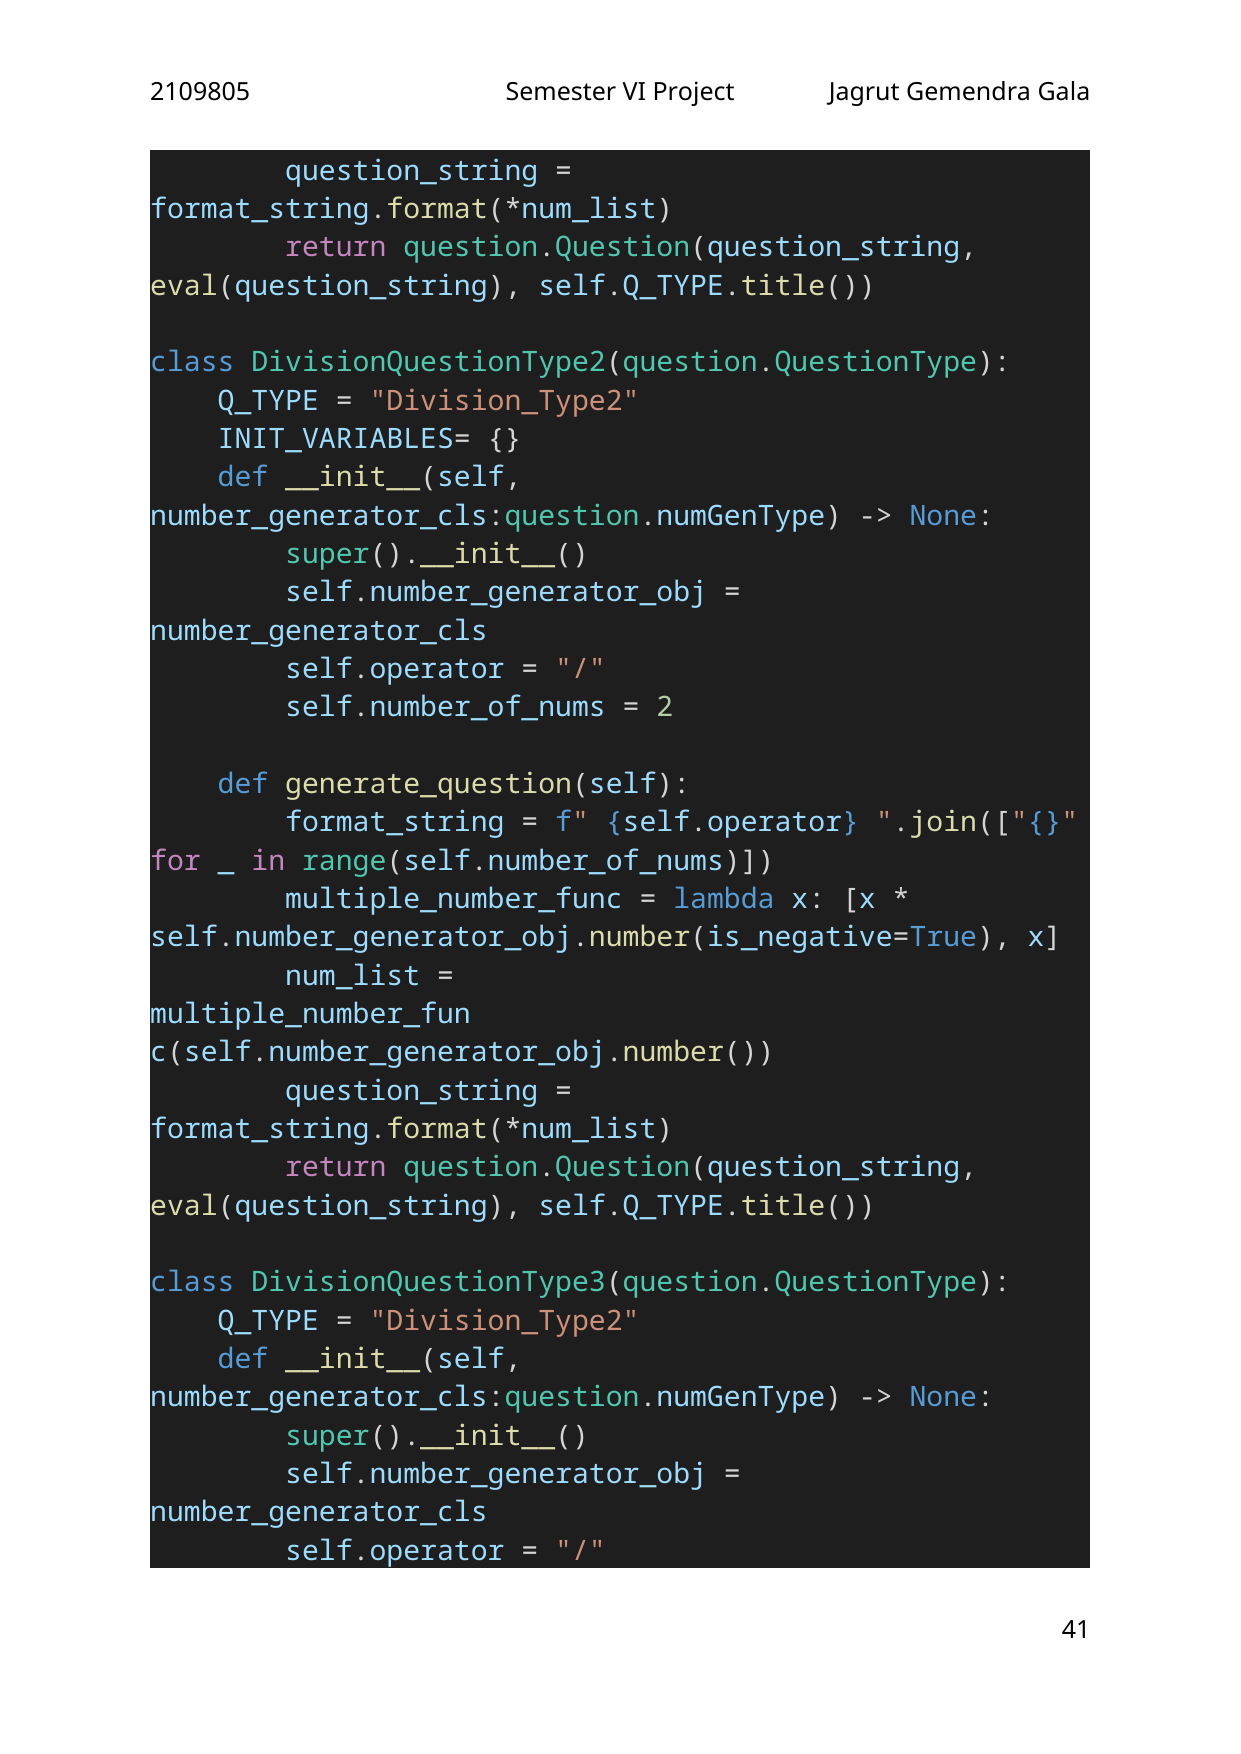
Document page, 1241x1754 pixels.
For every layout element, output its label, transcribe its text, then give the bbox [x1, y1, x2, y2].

text self.number_generator_obj = number_generator_cls [150, 1453, 1090, 1530]
text return question.Question(question_string, eval(question_string), self.Q_TYPE.title()) [150, 1147, 1090, 1223]
text super().__init__() [150, 533, 1090, 572]
text question_string = format_string.format(*num_list) [150, 1070, 1090, 1147]
text class DivisionQuestionType3(question.QuestionType): [150, 1262, 1090, 1300]
text question_string = format_string.format(*num_list) [150, 150, 1090, 227]
text def __init__(self, number_generator_cls:question.numGenType) -> None: [150, 1338, 1090, 1415]
text class DivisionQuestionType2(question.QuestionType): [150, 342, 1090, 380]
text self.operator = "/" [150, 1530, 1090, 1568]
text def generate_question(self): [150, 763, 1090, 802]
text self.operator = "/" [150, 648, 1090, 687]
text multiple_number_func = lambda x: [x * self.number_generator_obj.number(is_negative=True), x] [150, 878, 1090, 955]
text Q_TYPE = "Division_Type2" [150, 1300, 1090, 1338]
text return question.Question(question_string, eval(question_string), self.Q_TYPE.title()) [150, 227, 1090, 303]
text format_string = f" {self.operator} ".join(["{}" for _ in range(self.number_of_nums)]) [150, 802, 1090, 878]
text self.number_generator_obj = number_generator_cls [150, 572, 1090, 648]
text def __init__(self, number_generator_cls:question.numGenType) -> None: [150, 457, 1090, 533]
text super().__init__() [150, 1415, 1090, 1453]
text self.number_of_nums = 2 [150, 687, 1090, 725]
text Q_TYPE = "Division_Type2" [150, 380, 1090, 418]
text num_list = multiple_number_func(self.number_generator_obj.number()) [150, 955, 1090, 1070]
text INIT_VARIABLES= {} [150, 418, 1090, 457]
